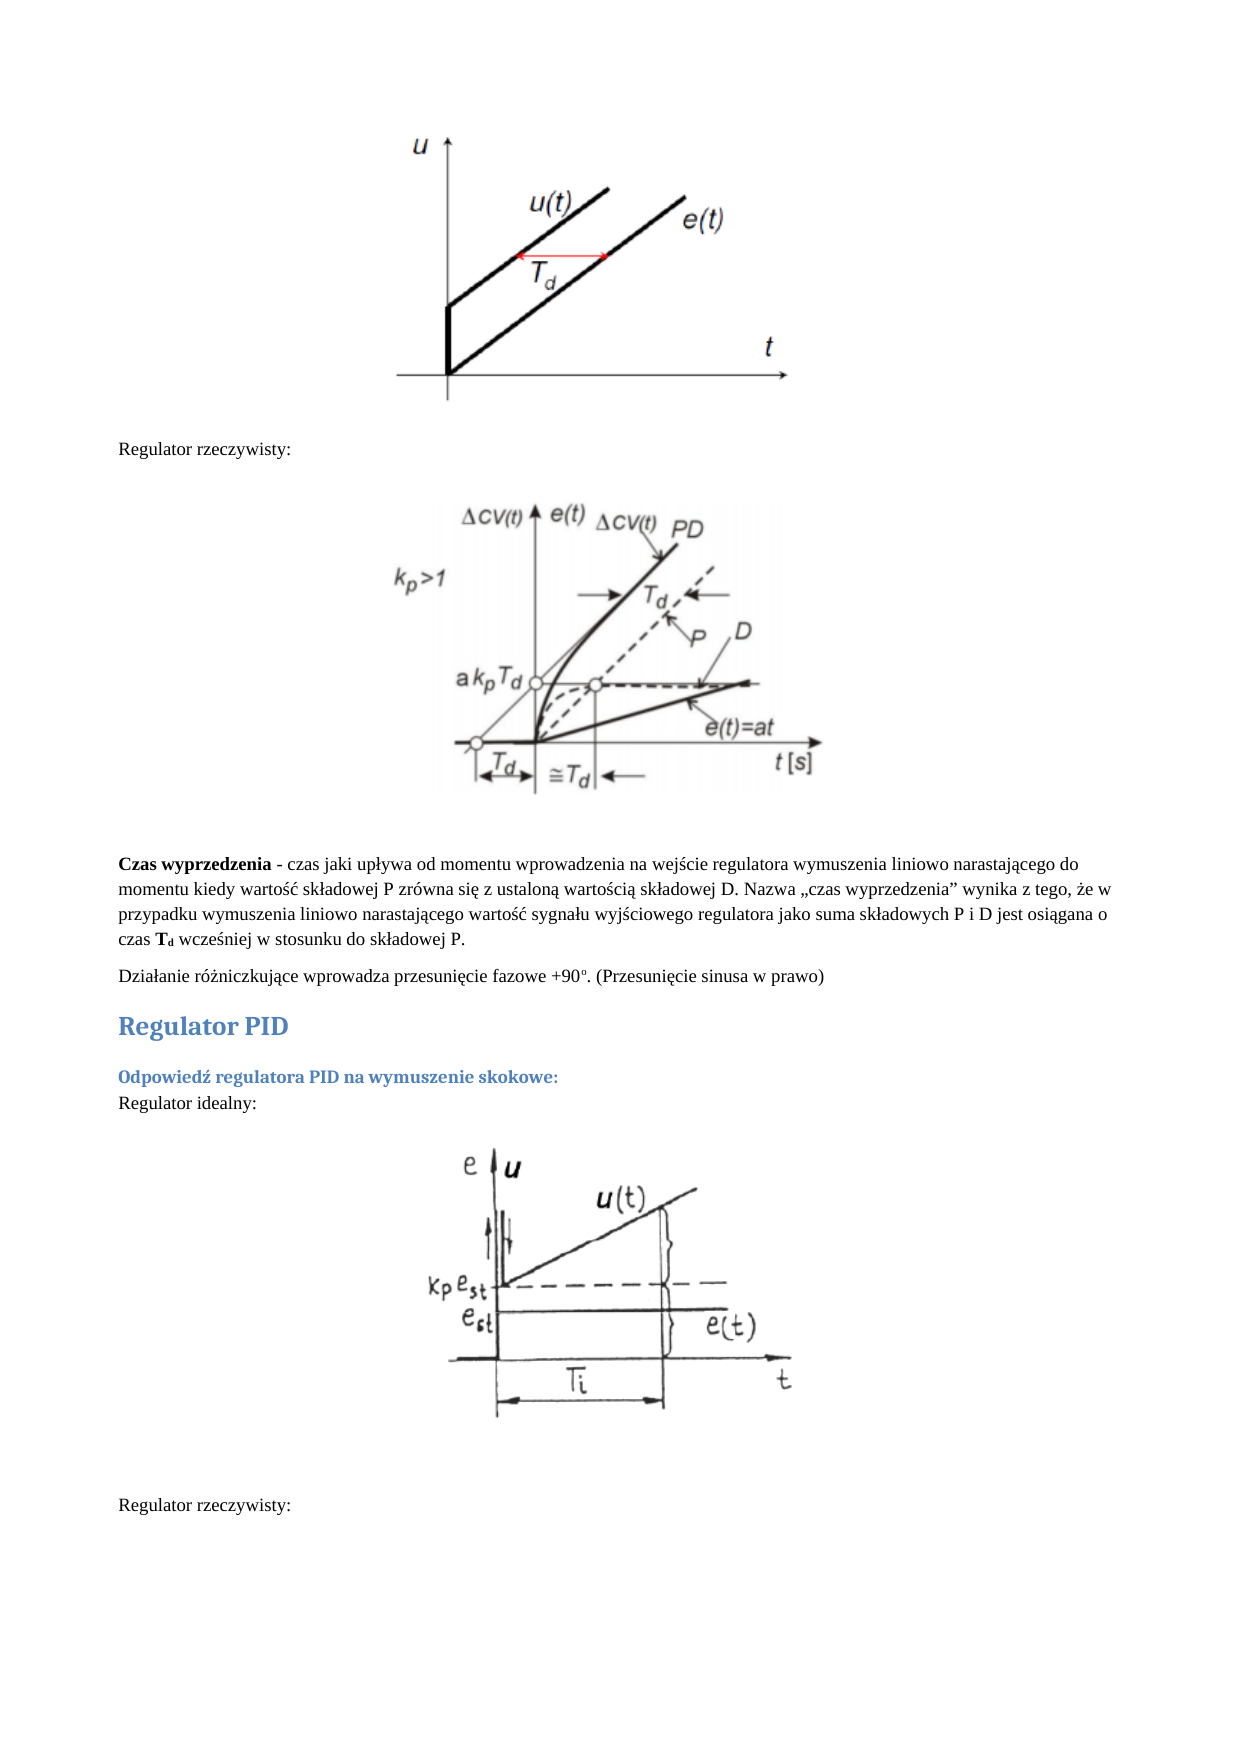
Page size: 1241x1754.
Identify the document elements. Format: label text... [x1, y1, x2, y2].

text Regulator idealny: [118, 1092, 1122, 1113]
picture [406, 1129, 834, 1425]
text Regulator rzeczywisty: [118, 437, 1122, 459]
subtitle Regulator PID [118, 1011, 1122, 1042]
picture [380, 474, 861, 830]
subtitle Odpowiedź regulatora PID na wymuszenie skokowe: [118, 1067, 1122, 1089]
text Czas wyprzedzenia - czas jaki upływa od momentu wprowadzenia na wejście regulatora wymuszenia liniowo narastającego do momentu kiedy wartość składowej P zrówna się z ustaloną wartością składowej D. Nazwa „czas wyprzedzenia” wynika z tego, że w przypadku wymuszenia liniowo narastającego wartość sygnału wyjściowego regulatora jako suma składowych P i D jest osiągana o czas Td wcześniej w stosunku do składowej P. [118, 853, 1122, 949]
picture [391, 118, 850, 414]
text Działanie różniczkujące wprowadza przesunięcie fazowe +90o. (Przesunięcie sinusa w prawo) [118, 965, 1122, 986]
text Regulator rzeczywisty: [118, 1494, 1122, 1516]
